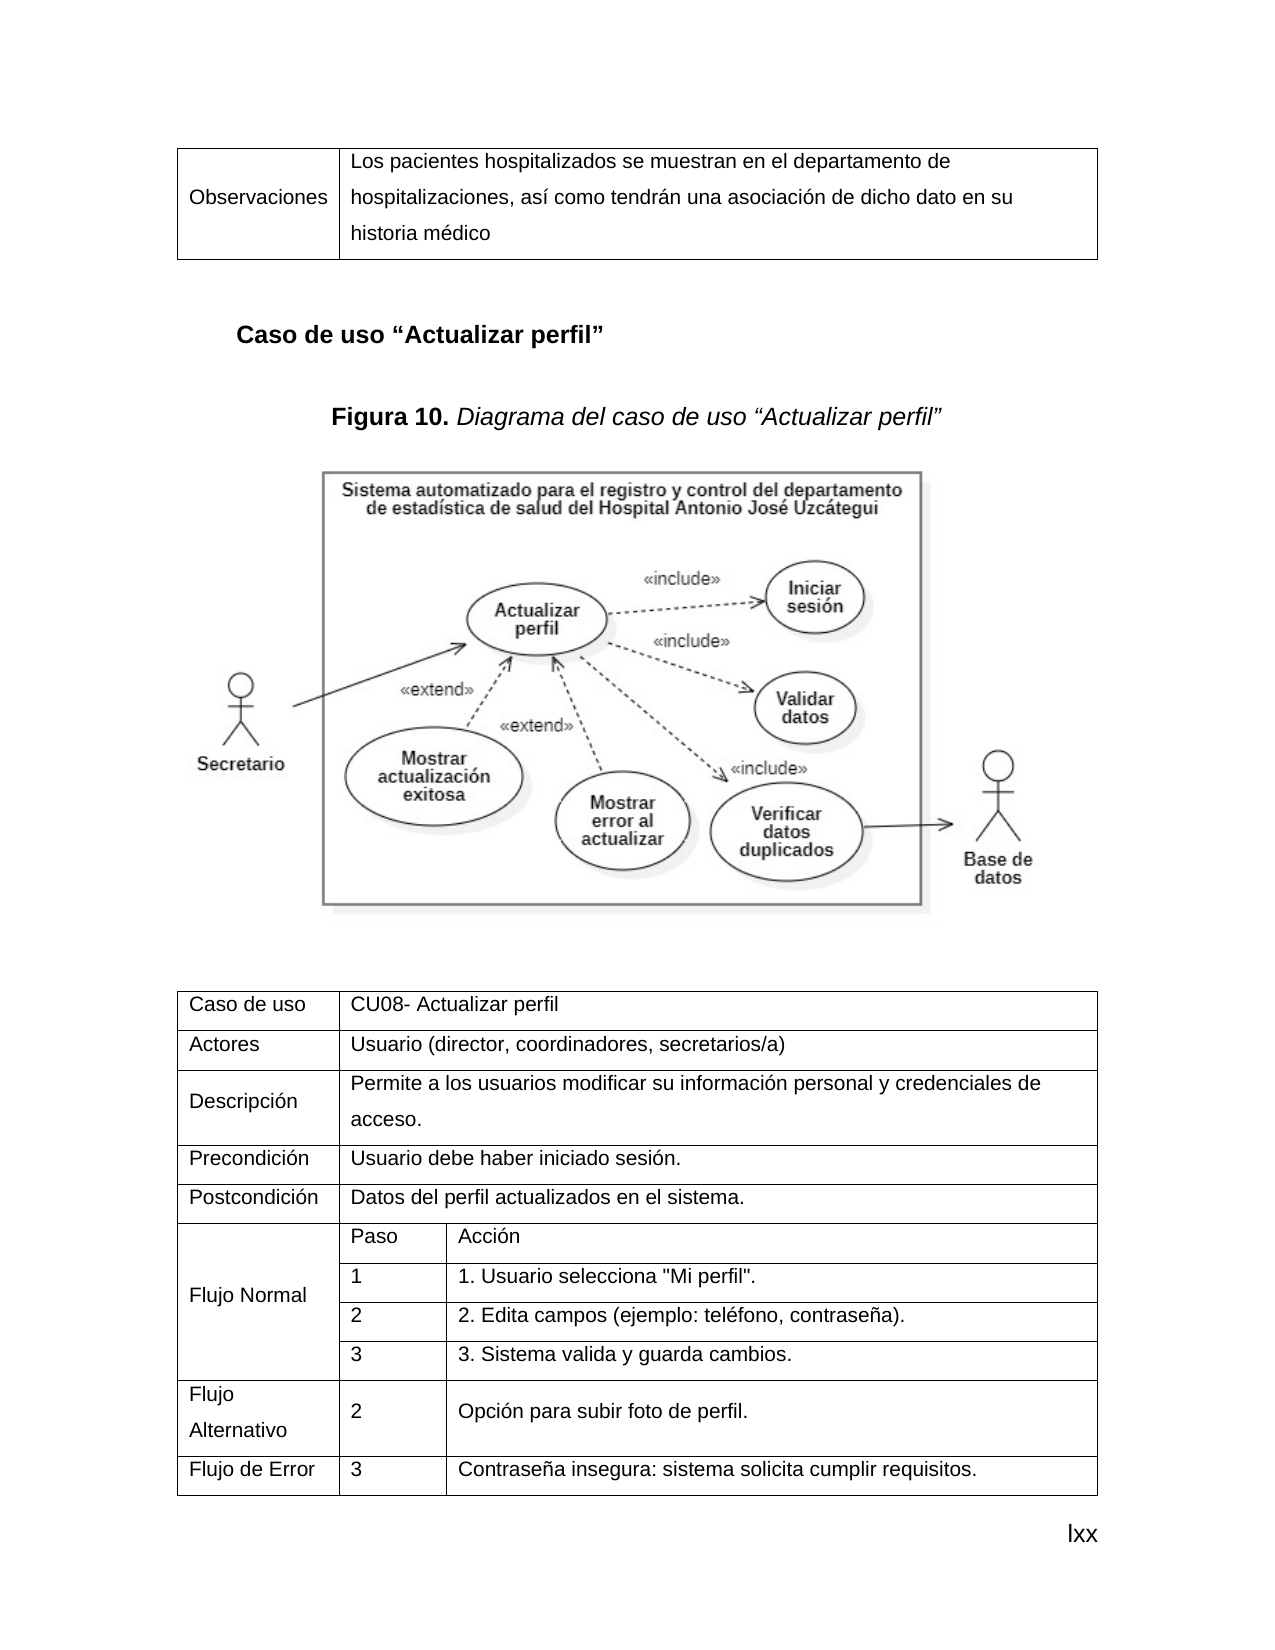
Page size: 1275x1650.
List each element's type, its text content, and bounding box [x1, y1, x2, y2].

table_cell 2 [340, 1303, 446, 1341]
table_cell Paso [340, 1224, 446, 1263]
table_cell 3 [340, 1342, 446, 1380]
table_cell Usuario (director, coordinadores, secretarios/a) [340, 1031, 1097, 1069]
table_cell Observaciones [178, 149, 339, 259]
table_cell Contraseña insegura: sistema solicita cumplir requisitos. [447, 1457, 1097, 1495]
table_cell Acción [447, 1224, 1097, 1263]
table_cell Actores [178, 1031, 339, 1069]
table_cell Datos del perfil actualizados en el sistema. [340, 1185, 1097, 1223]
table_cell Los pacientes hospitalizados se muestran en el departamento de hospitalizaciones, así como tendrán una asociación de dicho dato en su historia médico [340, 149, 1097, 259]
table_cell Opción para subir foto de perfil. [447, 1381, 1097, 1456]
table_header Caso de uso [178, 992, 339, 1030]
subtitle Caso de uso “Actualizar perfil” [236, 319, 1098, 348]
table_cell 1. Usuario selecciona "Mi perfil". [447, 1264, 1097, 1302]
table_cell Flujo Alternativo [178, 1381, 339, 1456]
table_cell Permite a los usuarios modificar su información personal y credenciales de acceso. [340, 1071, 1097, 1145]
table_cell 3. Sistema valida y guarda cambios. [447, 1342, 1097, 1380]
text Figura 10. Diagrama del caso de uso “Actualizar perfil” [177, 402, 1098, 431]
table_cell Flujo de Error [178, 1457, 339, 1495]
table_cell Postcondición [178, 1185, 339, 1223]
table_cell 2. Edita campos (ejemplo: teléfono, contraseña). [447, 1303, 1097, 1341]
table_cell Descripción [178, 1071, 339, 1145]
table_cell 1 [340, 1264, 446, 1302]
table_header CU08- Actualizar perfil [340, 992, 1097, 1030]
table_cell Usuario debe haber iniciado sesión. [340, 1146, 1097, 1184]
table_cell 3 [340, 1457, 446, 1495]
picture [177, 459, 1098, 960]
table_cell Flujo Normal [178, 1224, 339, 1380]
table_cell 2 [340, 1381, 446, 1456]
table_cell Precondición [178, 1146, 339, 1184]
